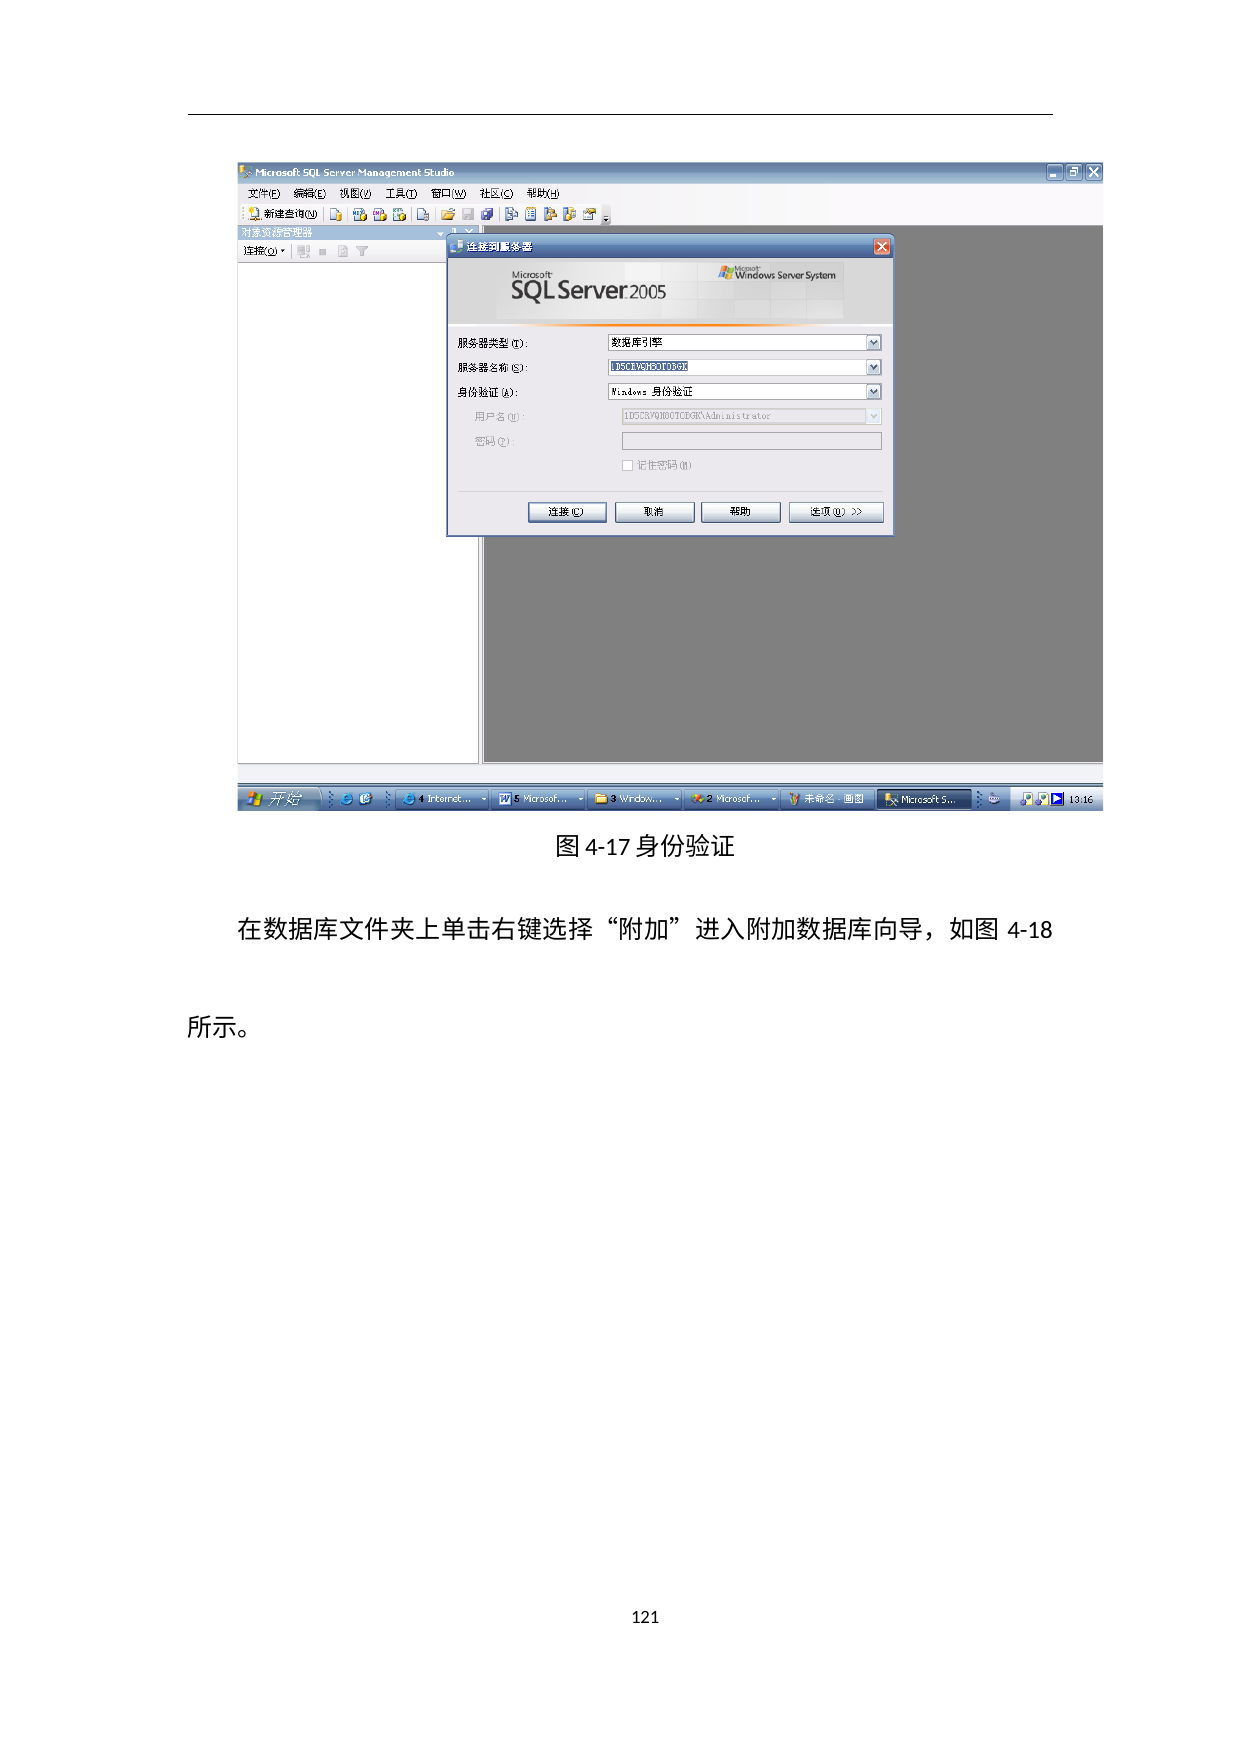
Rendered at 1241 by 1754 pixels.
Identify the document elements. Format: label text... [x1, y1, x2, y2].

text 图4-17身份验证 [187, 812, 1053, 877]
picture [237, 162, 1104, 811]
text 在数据库文件夹上单击右键选择“附加”进入附加数据库向导，如图4-18所示。 [187, 895, 1053, 1058]
